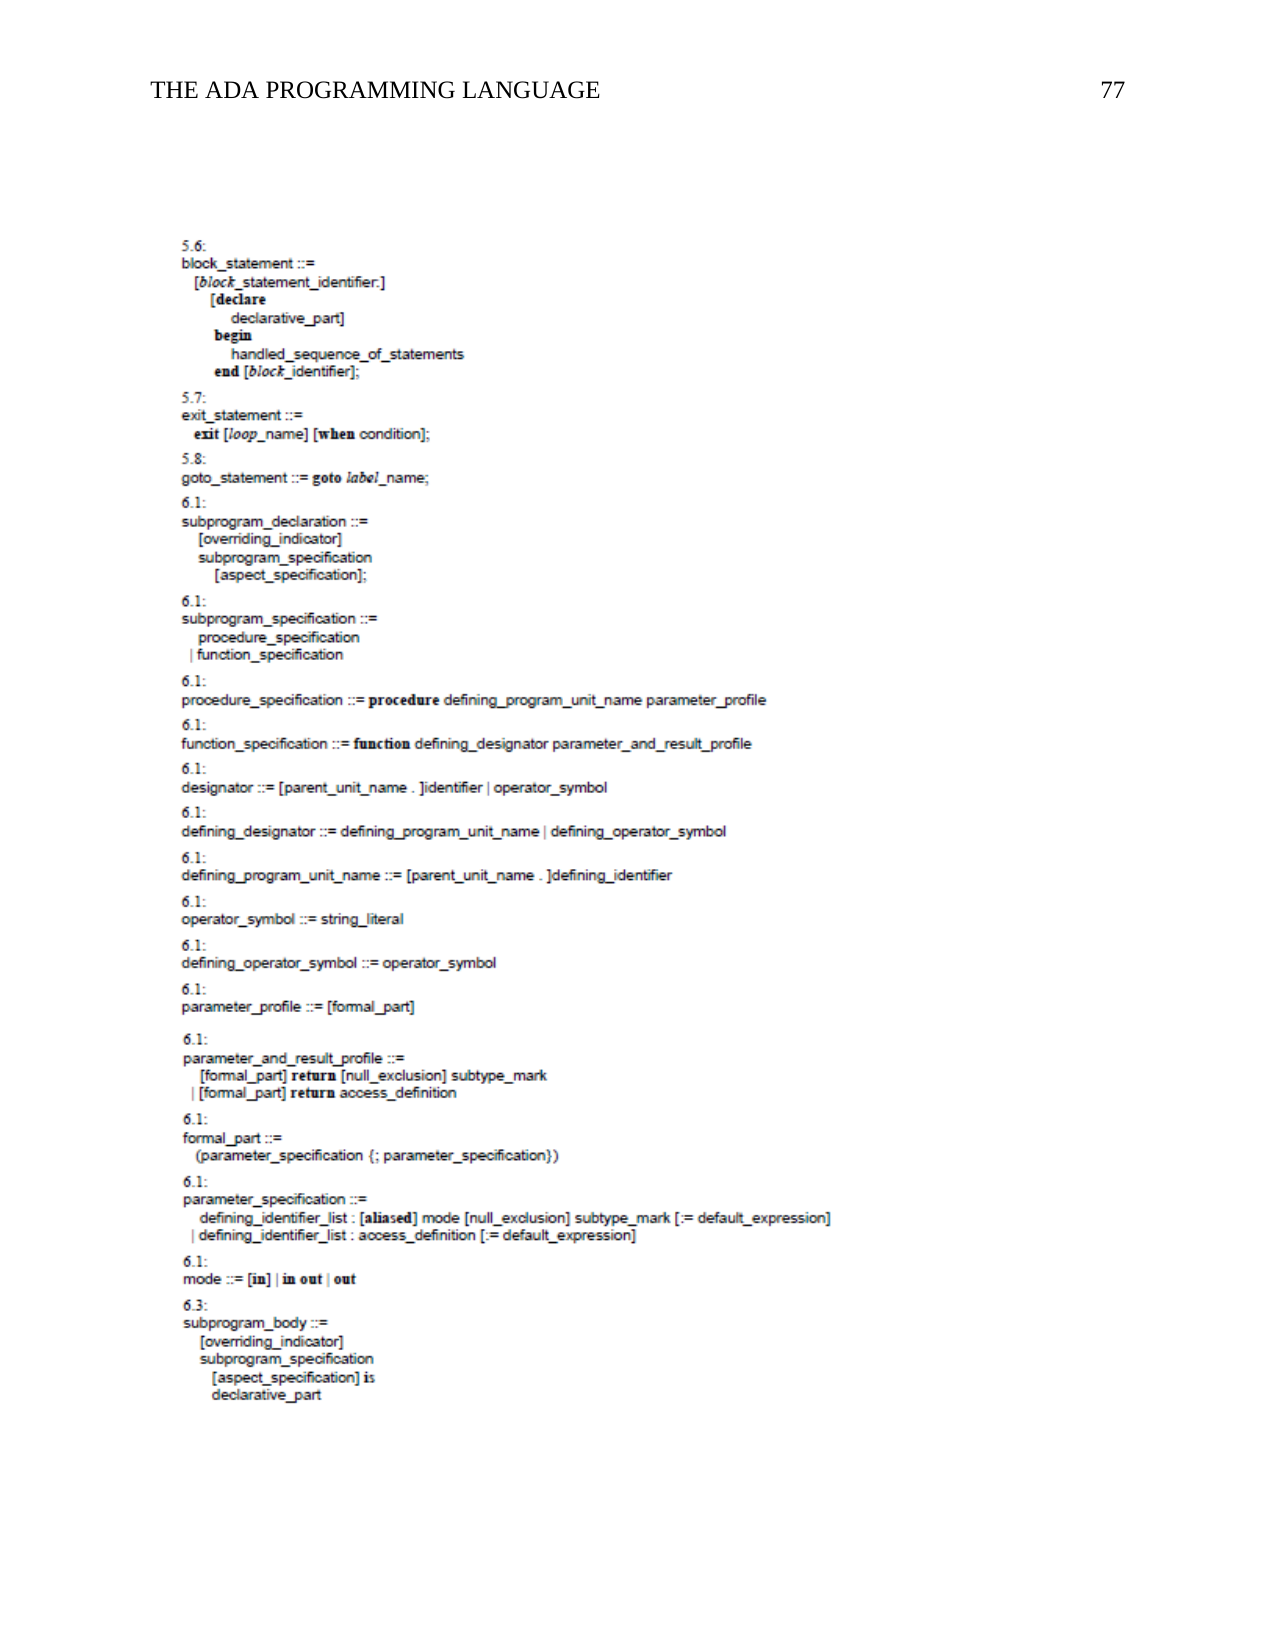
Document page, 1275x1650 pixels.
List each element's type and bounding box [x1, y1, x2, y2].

picture [150, 228, 904, 1422]
